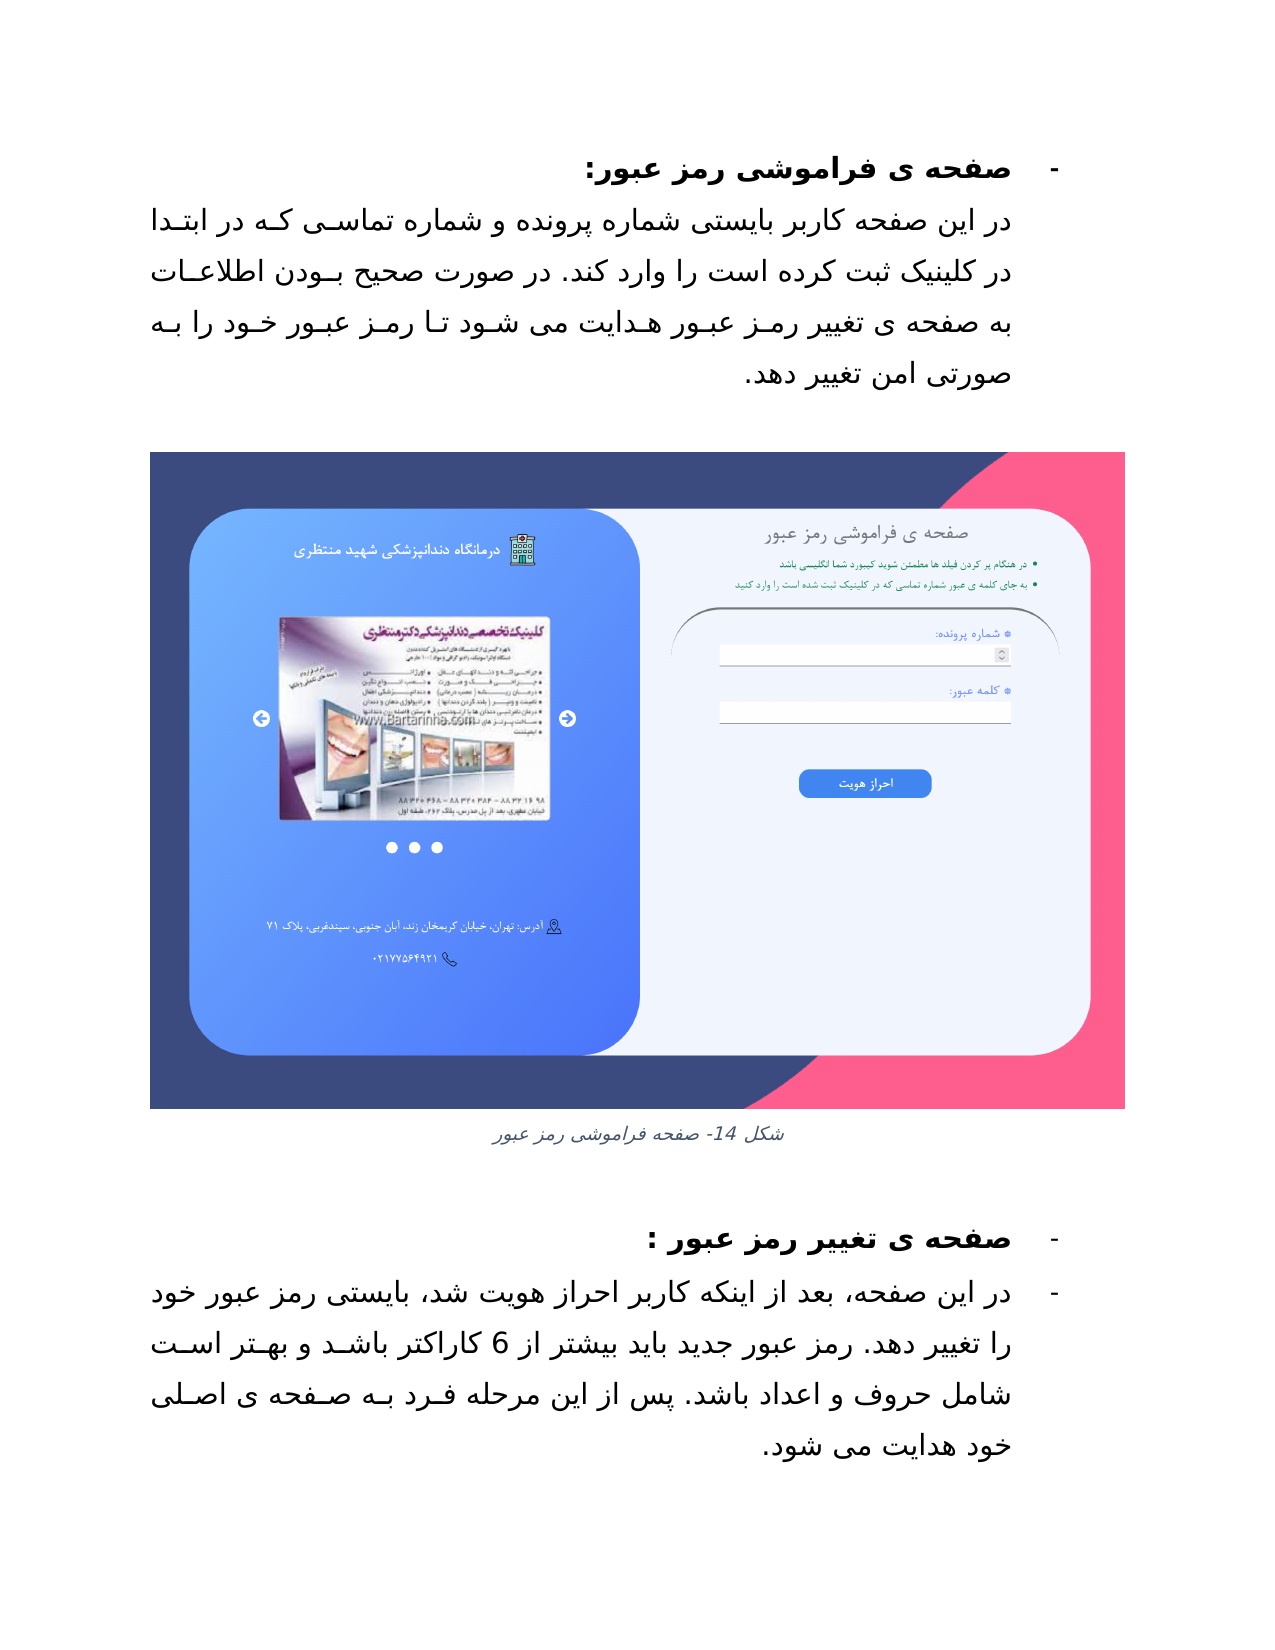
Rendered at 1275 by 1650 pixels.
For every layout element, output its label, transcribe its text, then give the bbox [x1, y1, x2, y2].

list در این صفحه، بعد از اینکه کاربر احراز هویت شد، بایستی رمز عبور خود را تغییر دهد. رمز عبور جدید باید بیشتر از 6 کاراکتر باشد و بهتر است شامل حروف و اعداد باشد. پس از این مرحله فرد به صفحه ی اصلی خود هدایت می شود. [150, 1274, 1050, 1462]
text شکل 14- صفحه فراموشی رمز عبور [150, 1123, 1125, 1145]
list در این صفحه کاربر بایستی شماره پرونده و شماره تماسی که در ابتدا در کلینیک ثبت کرده است را وارد کند. در صورت صحیح بودن اطلاعات به صفحه ی تغییر رمز عبور هدایت می شود تا رمز عبور خود را به صورتی امن تغییر دهد. [150, 203, 1012, 390]
picture [150, 452, 1125, 1109]
list صفحه ی تغییر رمز عبور : [150, 1221, 1050, 1256]
list صفحه ی فراموشی رمز عبور: [150, 150, 1050, 186]
